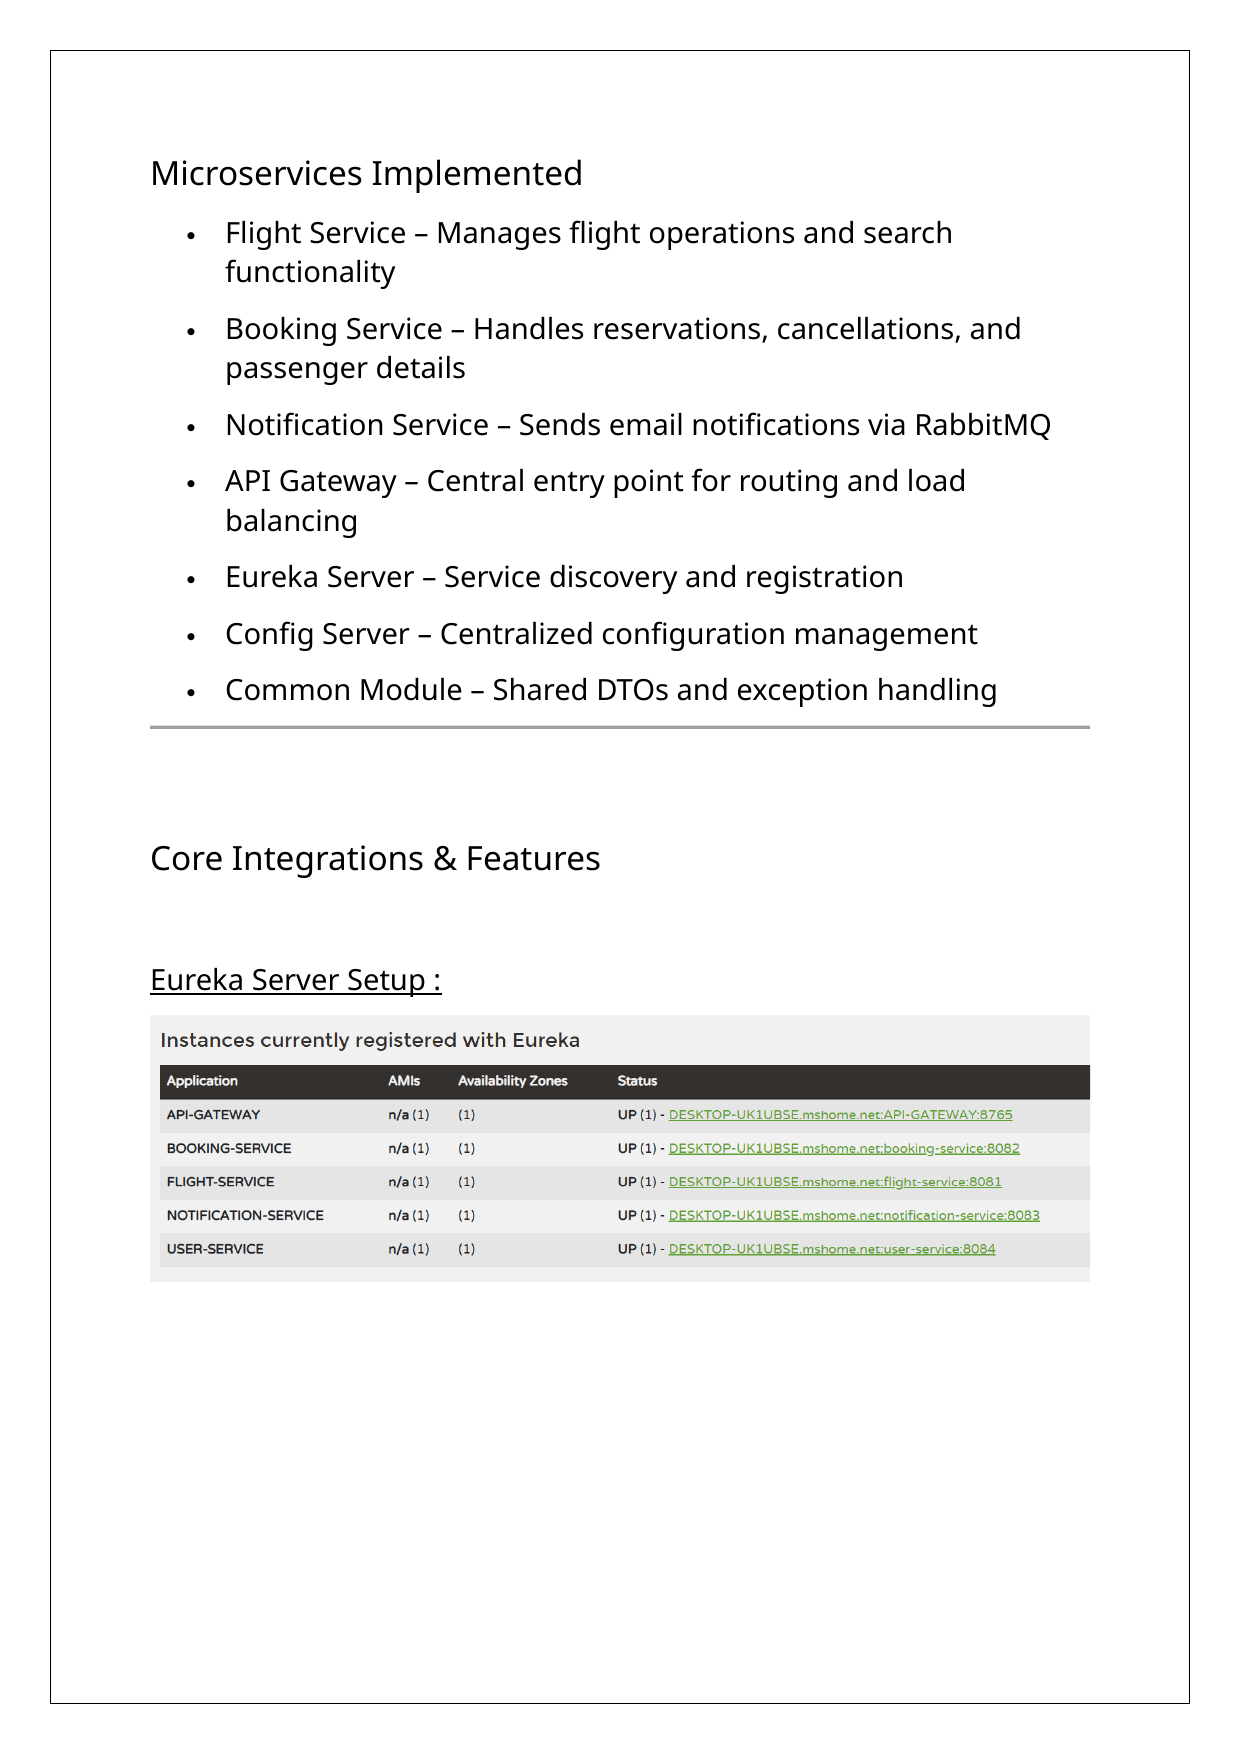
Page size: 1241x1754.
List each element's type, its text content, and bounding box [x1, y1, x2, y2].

list API Gateway – Central entry point for routing and load balancing [187, 461, 1090, 540]
list Common Module – Shared DTOs and exception handling [187, 669, 1090, 709]
list Config Server – Centralized configuration management [187, 613, 1090, 653]
list Eureka Server – Service discovery and registration [187, 557, 1090, 596]
picture [150, 1015, 1091, 1282]
text Eureka Server Setup : [150, 959, 1090, 999]
list Flight Service – Manages flight operations and search functionality [187, 212, 1090, 291]
list Booking Service – Handles reservations, cancellations, and passenger details [187, 308, 1090, 387]
text Microservices Implemented [150, 150, 1090, 195]
list Notification Service – Sends email notifications via RabbitMQ [187, 404, 1090, 444]
text Core Integrations & Features [150, 835, 1090, 880]
